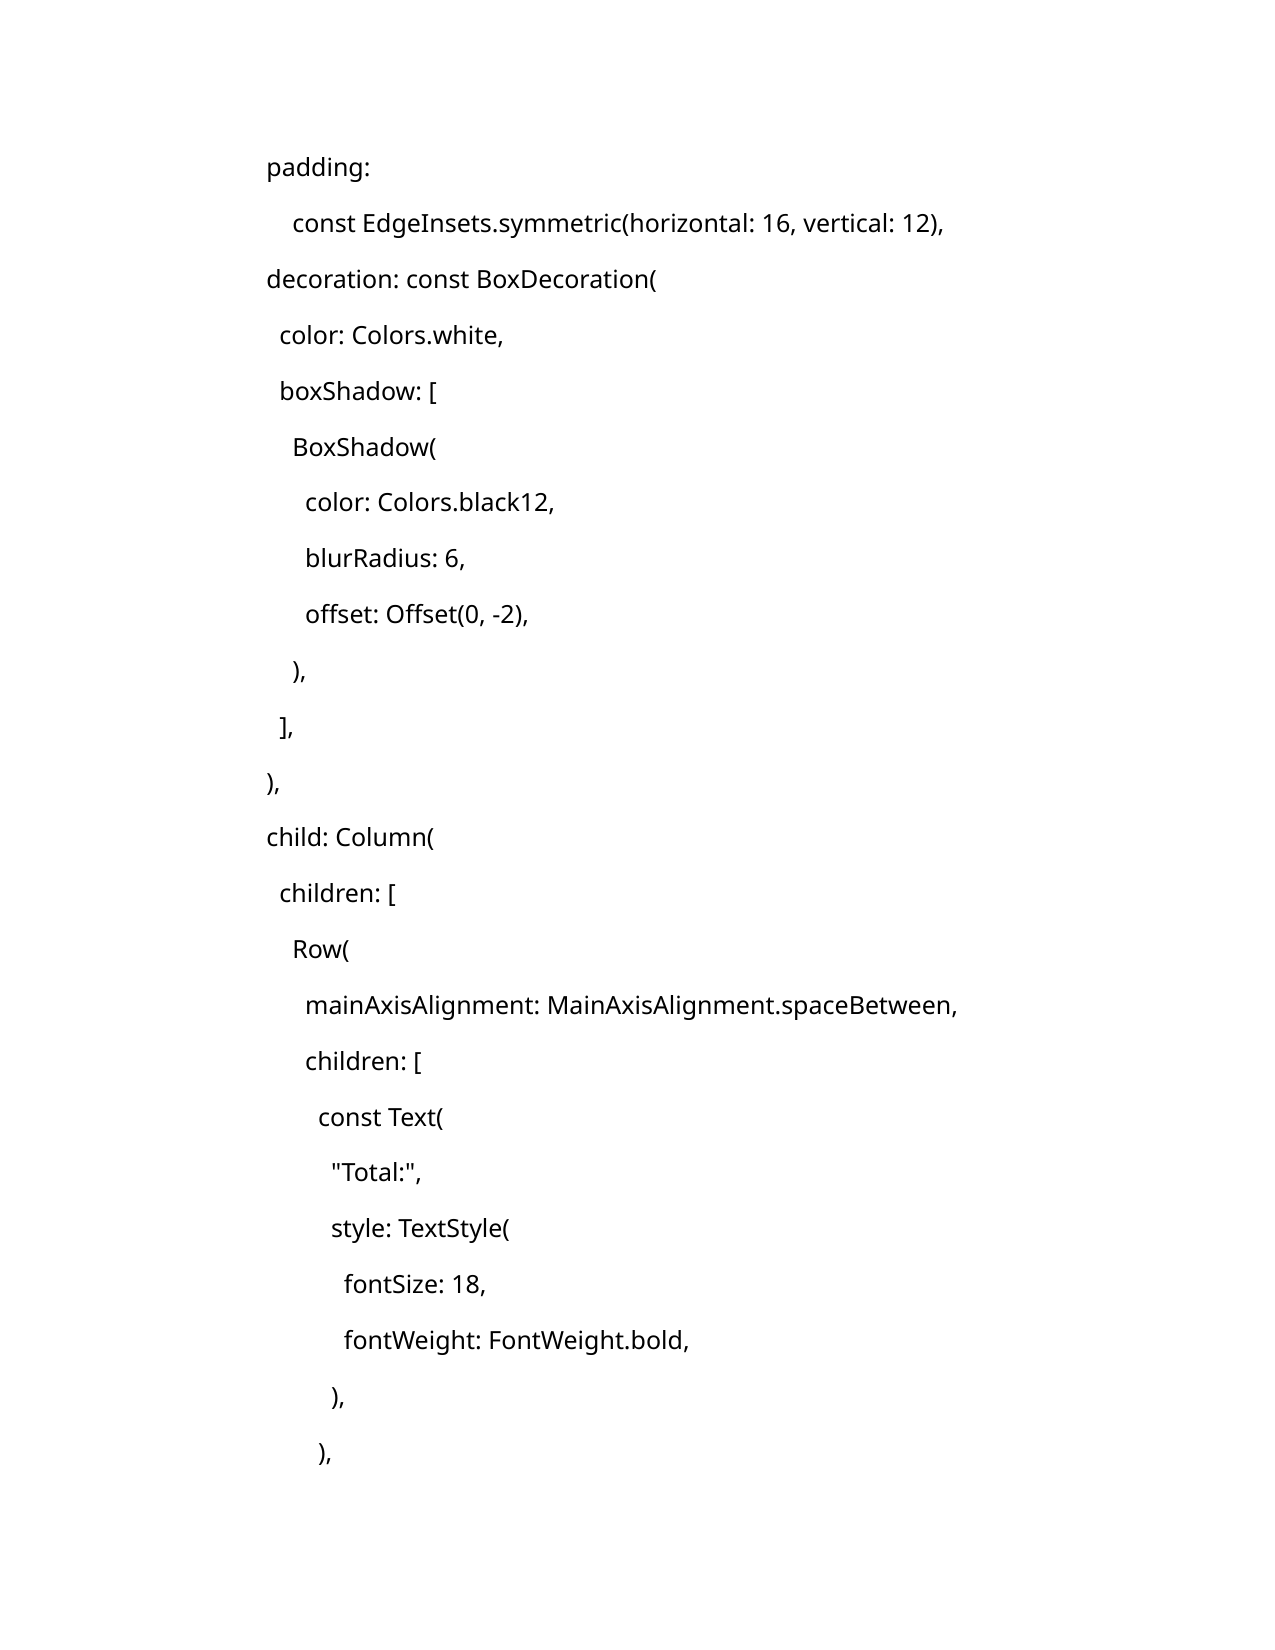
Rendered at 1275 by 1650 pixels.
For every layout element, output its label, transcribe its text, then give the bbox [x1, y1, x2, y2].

text ), [150, 764, 1125, 798]
text ], [150, 708, 1125, 742]
text color: Colors.white, [150, 317, 1125, 352]
text offset: Offset(0, -2), [150, 597, 1125, 631]
text "Total:", [150, 1155, 1125, 1189]
text style: TextStyle( [150, 1211, 1125, 1245]
text fontSize: 18, [150, 1267, 1125, 1301]
text ), [150, 1434, 1125, 1468]
text child: Column( [150, 820, 1125, 854]
text const Text( [150, 1099, 1125, 1133]
text const EdgeInsets.symmetric(horizontal: 16, vertical: 12), [150, 206, 1125, 240]
text ), [150, 1378, 1125, 1412]
text decoration: const BoxDecoration( [150, 262, 1125, 296]
text mainAxisAlignment: MainAxisAlignment.spaceBetween, [150, 987, 1125, 1022]
text Row( [150, 932, 1125, 966]
text BoxShadow( [150, 429, 1125, 463]
text children: [ [150, 1043, 1125, 1077]
text blurRadius: 6, [150, 541, 1125, 575]
text boxShadow: [ [150, 373, 1125, 407]
text children: [ [150, 876, 1125, 910]
text ), [150, 652, 1125, 687]
text padding: [150, 150, 1125, 184]
text fontWeight: FontWeight.bold, [150, 1322, 1125, 1357]
text color: Colors.black12, [150, 485, 1125, 519]
